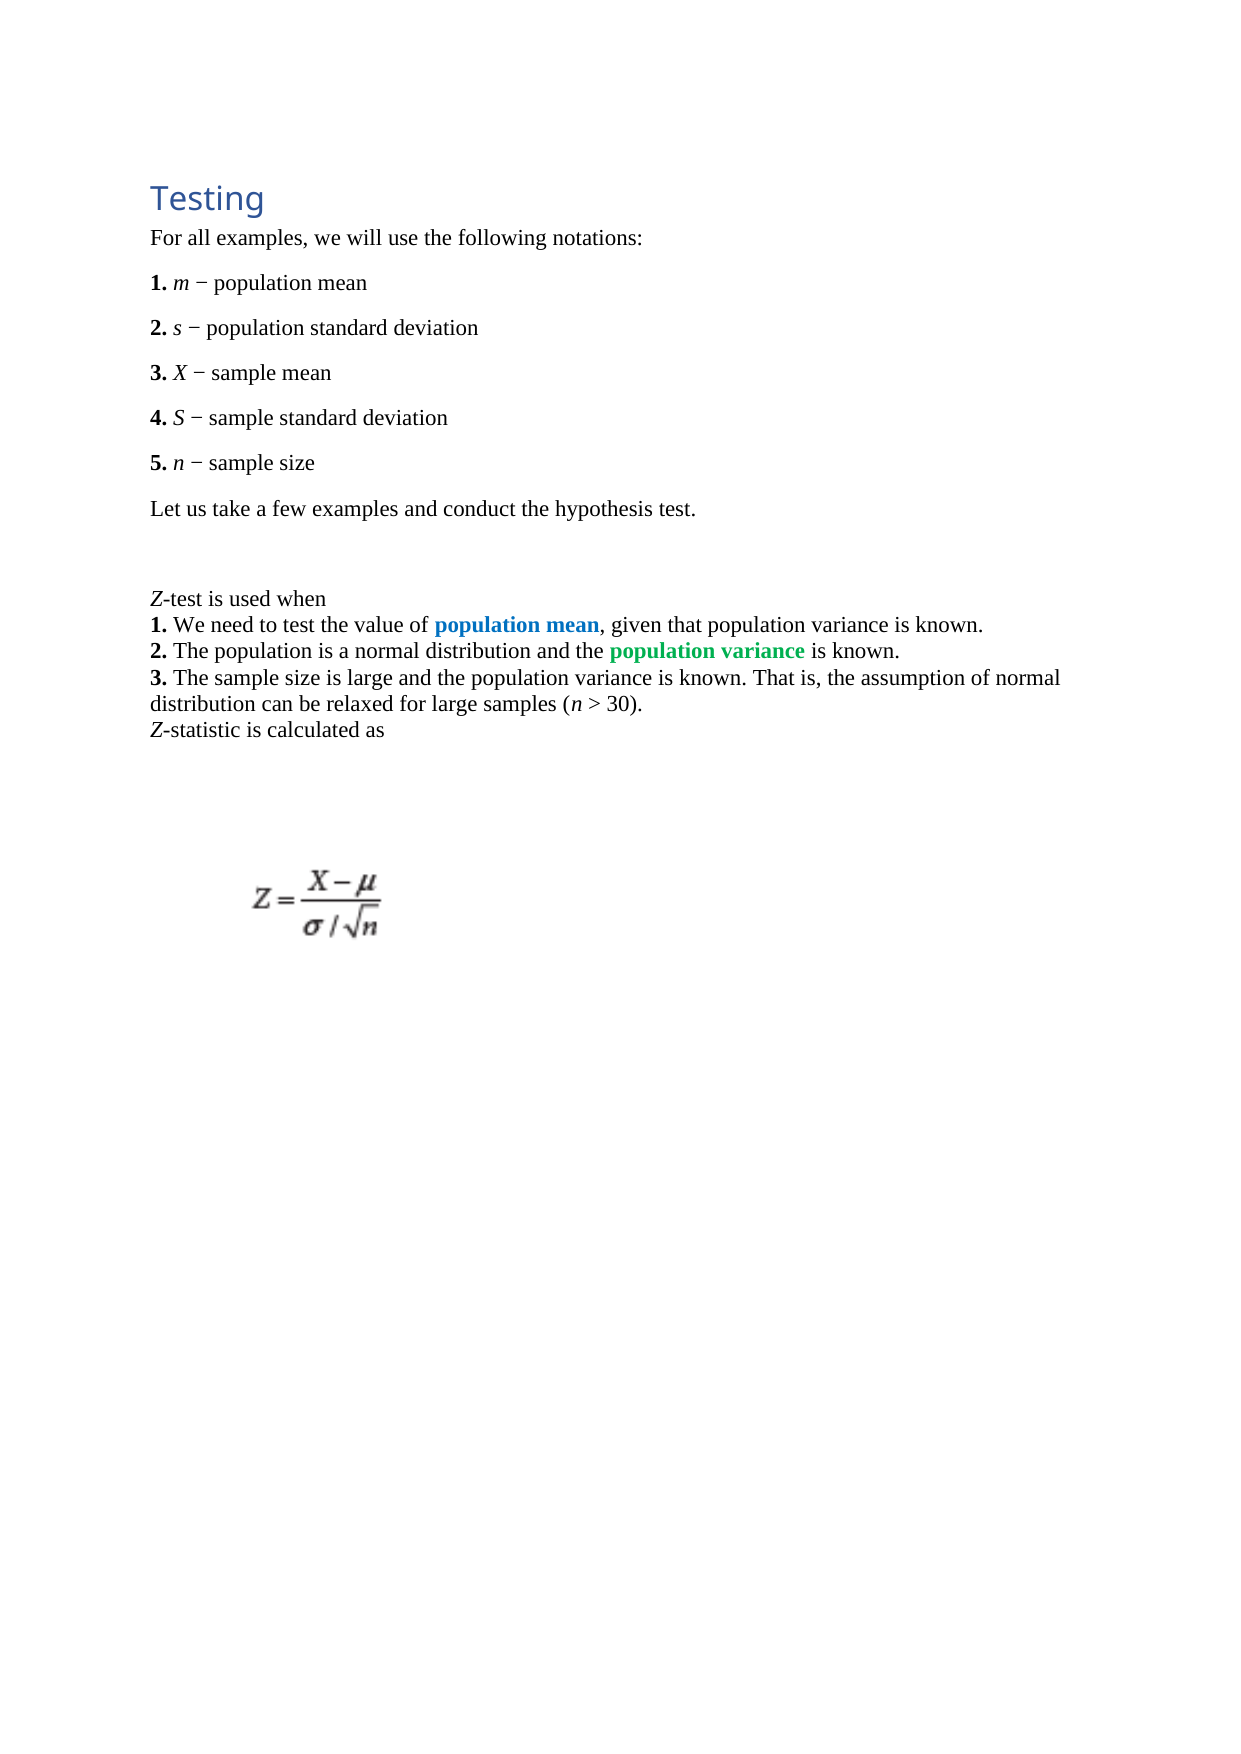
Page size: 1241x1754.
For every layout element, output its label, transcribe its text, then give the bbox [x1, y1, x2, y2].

text 1. We need to test the value of population mean, given that population variance is known. [150, 611, 1090, 637]
text Z-test is used when [150, 585, 1090, 611]
picture [150, 806, 533, 985]
text 3. The sample size is large and the population variance is known. That is, the assumption of normal [150, 664, 1090, 690]
text 1. m − population mean [150, 269, 1090, 295]
text Let us take a few examples and conduct the hypothesis test. [150, 494, 1090, 521]
text For all examples, we will use the following notations: [150, 224, 1090, 250]
text 3. X − sample mean [150, 359, 1090, 386]
subtitle Testing [150, 175, 1090, 220]
text Z-statistic is calculated as [150, 717, 1090, 743]
text 2. The population is a normal distribution and the population variance is known. [150, 637, 1090, 664]
text 4. S − sample standard deviation [150, 404, 1090, 431]
text 5. n − sample size [150, 449, 1090, 476]
text distribution can be relaxed for large samples (n > 30). [150, 690, 1090, 717]
text 2. s − population standard deviation [150, 314, 1090, 341]
